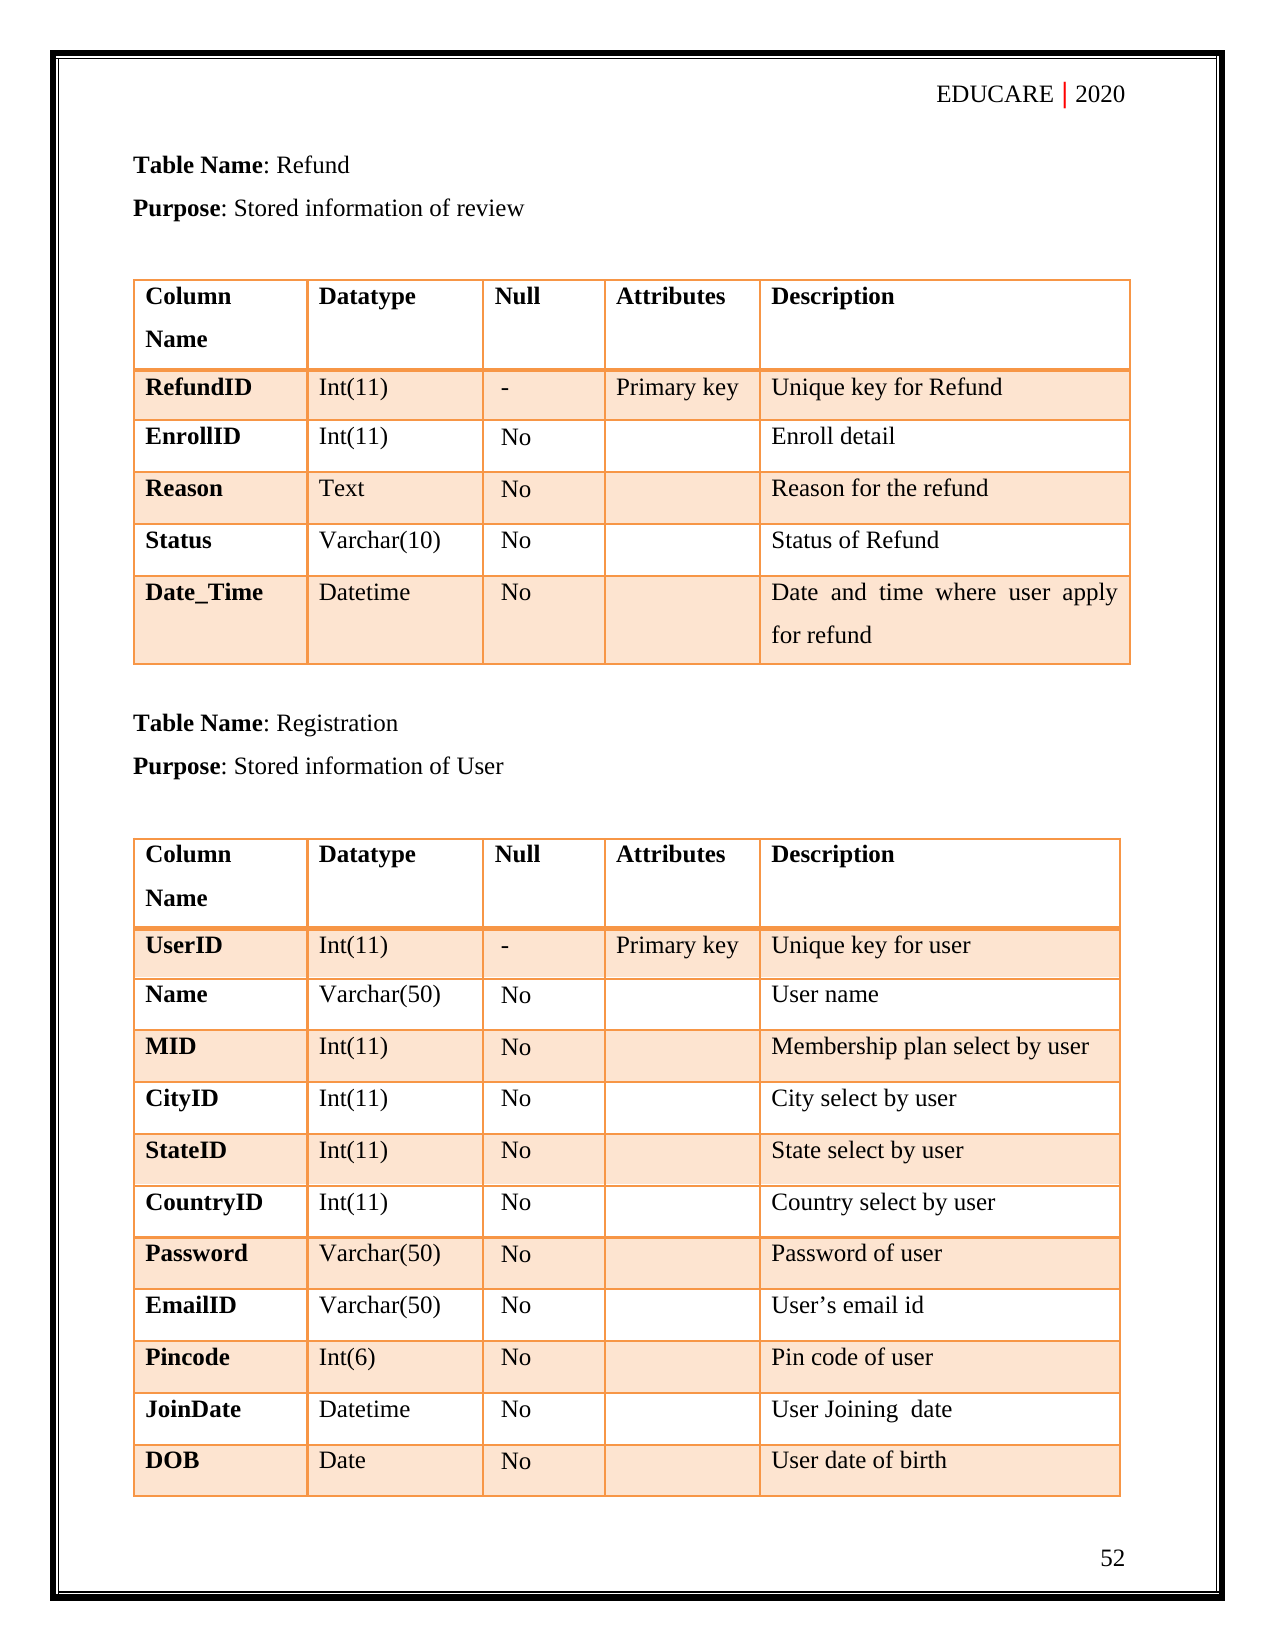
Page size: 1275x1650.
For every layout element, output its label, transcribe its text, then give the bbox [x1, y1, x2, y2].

table_cell [606, 1031, 759, 1081]
table_cell Int(11) [309, 421, 482, 471]
table_cell No [484, 1394, 604, 1443]
table_cell Date [309, 1446, 482, 1495]
table_cell - [484, 931, 604, 977]
table_cell [606, 1342, 759, 1392]
table_cell Status of Refund [761, 525, 1129, 575]
text Purpose: Stored information of review [133, 193, 1125, 222]
table_cell Membership plan select by user [761, 1031, 1119, 1081]
table_cell [606, 577, 759, 663]
table_cell No [484, 421, 604, 471]
table_cell [606, 1290, 759, 1340]
table_cell Reason [135, 473, 306, 523]
table_cell Primary key [606, 372, 759, 419]
table_cell Varchar(10) [309, 525, 482, 575]
table_cell Unique key for user [761, 931, 1119, 977]
table_cell Varchar(50) [309, 1290, 482, 1340]
table_cell EnrollID [135, 421, 306, 471]
table_cell No [484, 1187, 604, 1236]
table_cell [606, 1083, 759, 1133]
table_cell Int(11) [309, 1187, 482, 1236]
table_cell Password [135, 1239, 306, 1288]
table_cell Country select by user [761, 1187, 1119, 1236]
table_cell Datetime [309, 1394, 482, 1443]
table_header Datatype [309, 840, 482, 926]
table_cell Int(11) [309, 1031, 482, 1081]
table_cell StateID [135, 1135, 306, 1184]
table_cell No [484, 1239, 604, 1288]
table_cell No [484, 1135, 604, 1184]
table_cell No [484, 1342, 604, 1392]
table_cell DOB [135, 1446, 306, 1495]
table_cell User Joining date [761, 1394, 1119, 1443]
table_cell City select by user [761, 1083, 1119, 1133]
table_cell No [484, 1083, 604, 1133]
table_cell [606, 1239, 759, 1288]
table_cell Status [135, 525, 306, 575]
table_header Null [484, 281, 604, 368]
table_cell No [484, 525, 604, 575]
table_header Attributes [606, 281, 759, 368]
table_cell [606, 421, 759, 471]
table_cell CityID [135, 1083, 306, 1133]
table_cell Datetime [309, 577, 482, 663]
table_cell Date and time where user apply for refund [761, 577, 1129, 663]
table_cell Primary key [606, 931, 759, 977]
table_cell Int(11) [309, 1135, 482, 1184]
table_cell UserID [135, 931, 306, 977]
table_cell No [484, 1446, 604, 1495]
table_cell No [484, 980, 604, 1029]
table_cell [606, 525, 759, 575]
table_cell No [484, 1031, 604, 1081]
table_cell RefundID [135, 372, 306, 419]
table_header Column Name [135, 281, 306, 368]
table_cell User name [761, 980, 1119, 1029]
table_cell CountryID [135, 1187, 306, 1236]
table_cell No [484, 1290, 604, 1340]
table_header Description [761, 840, 1119, 926]
table_cell Password of user [761, 1239, 1119, 1288]
table_cell [606, 1394, 759, 1443]
table_cell Date_Time [135, 577, 306, 663]
text Table Name: Refund [133, 150, 1125, 179]
table_cell Varchar(50) [309, 1239, 482, 1288]
table_cell [606, 980, 759, 1029]
table_header Null [484, 840, 604, 926]
table_cell State select by user [761, 1135, 1119, 1184]
table_cell Enroll detail [761, 421, 1129, 471]
table_cell Name [135, 980, 306, 1029]
table_cell Varchar(50) [309, 980, 482, 1029]
table_header Datatype [309, 281, 482, 368]
table_cell No [484, 473, 604, 523]
table_cell MID [135, 1031, 306, 1081]
table_cell User’s email id [761, 1290, 1119, 1340]
table_cell No [484, 577, 604, 663]
table_cell - [484, 372, 604, 419]
table_header Description [761, 281, 1129, 368]
table_cell User date of birth [761, 1446, 1119, 1495]
table_cell [606, 1187, 759, 1236]
text Purpose: Stored information of User [133, 751, 1125, 780]
table_cell Text [309, 473, 482, 523]
table_cell Pin code of user [761, 1342, 1119, 1392]
table_cell EmailID [135, 1290, 306, 1340]
table_cell Unique key for Refund [761, 372, 1129, 419]
table_cell Int(11) [309, 1083, 482, 1133]
table_cell [606, 473, 759, 523]
table_cell Int(6) [309, 1342, 482, 1392]
table_cell [606, 1135, 759, 1184]
table_cell Int(11) [309, 931, 482, 977]
table_header Column Name [135, 840, 306, 926]
table_header Attributes [606, 840, 759, 926]
table_cell JoinDate [135, 1394, 306, 1443]
table_cell Int(11) [309, 372, 482, 419]
table_cell Pincode [135, 1342, 306, 1392]
text Table Name: Registration [133, 708, 1125, 737]
table_cell Reason for the refund [761, 473, 1129, 523]
table_cell [606, 1446, 759, 1495]
